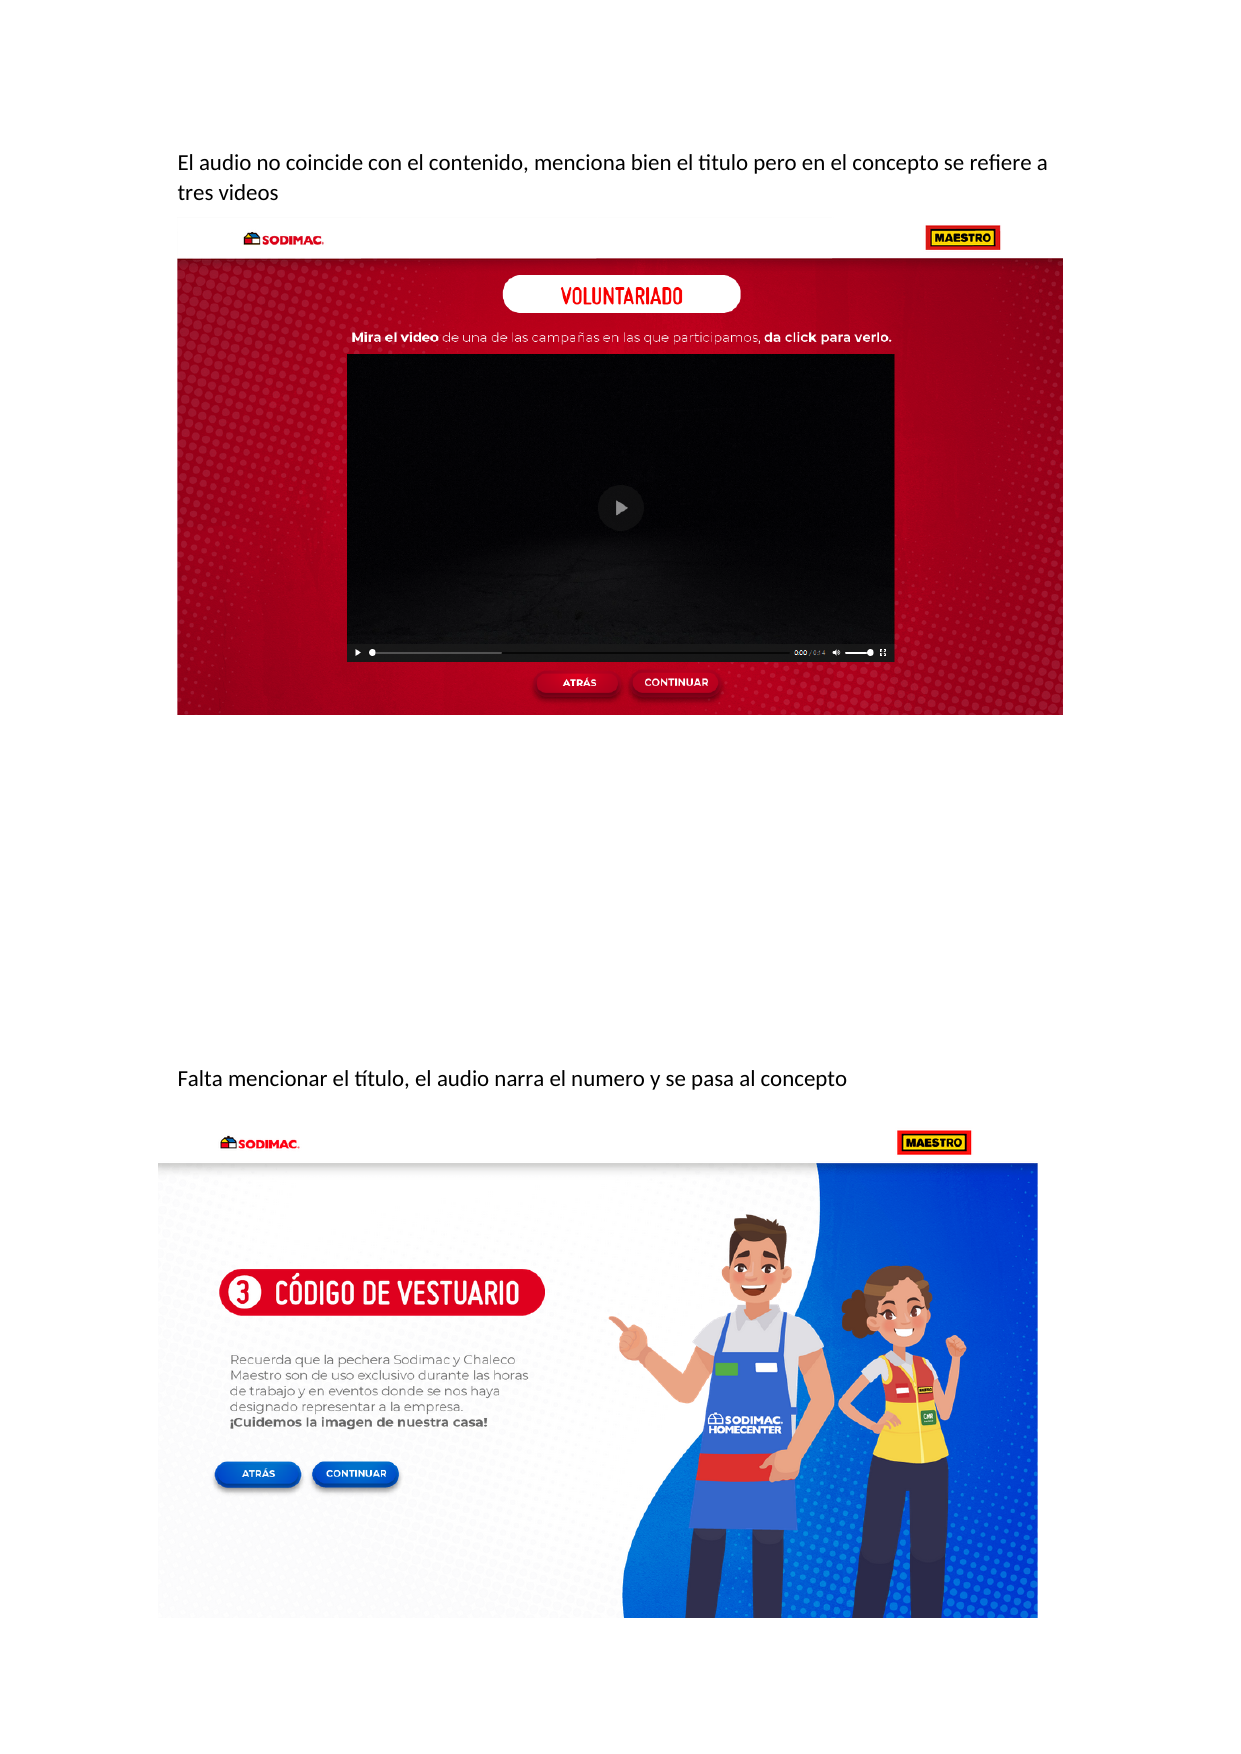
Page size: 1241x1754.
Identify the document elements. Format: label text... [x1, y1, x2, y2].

text El audio no coincide con el contenido, menciona bien el titulo pero en el concepto se refiere a tres videos [177, 148, 1063, 206]
text Falta mencionar el título, el audio narra el numero y se pasa al concepto [177, 1064, 1063, 1092]
picture [158, 1121, 1038, 1618]
picture [177, 216, 1063, 715]
